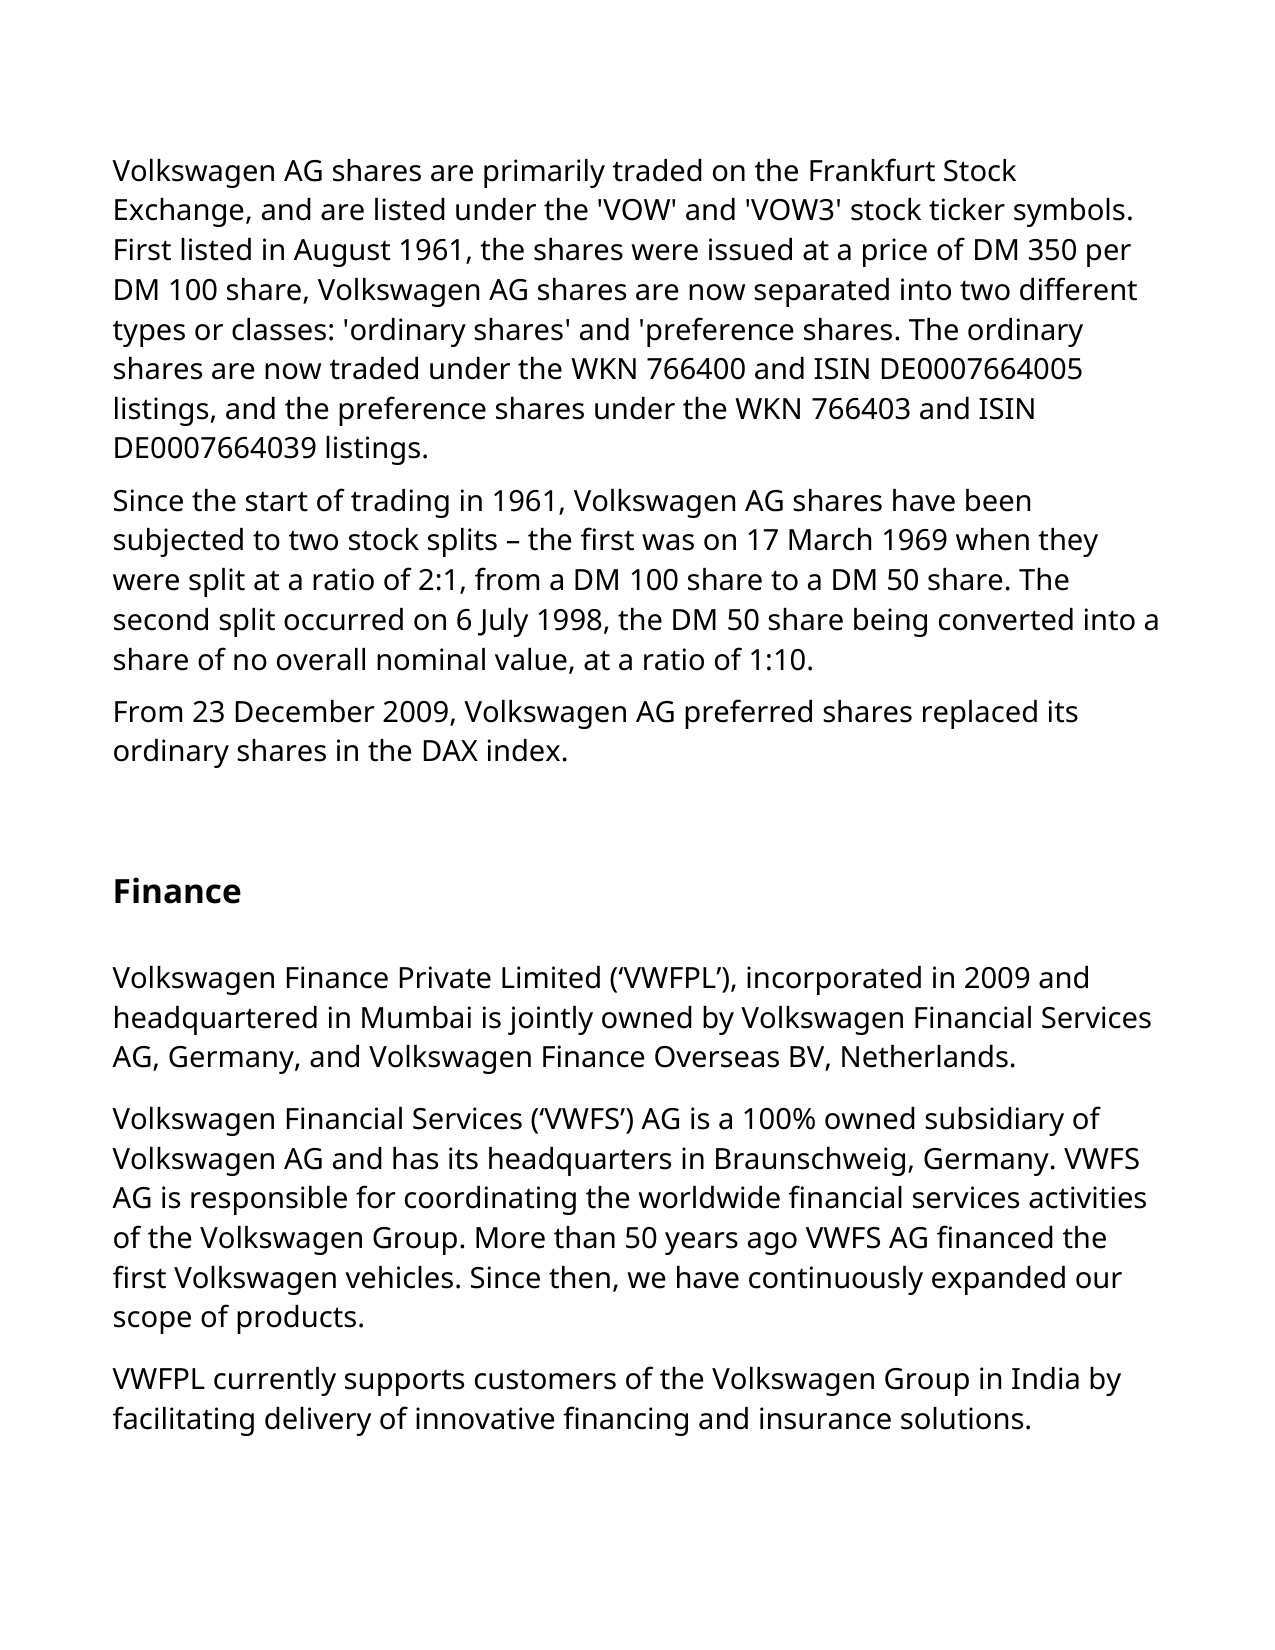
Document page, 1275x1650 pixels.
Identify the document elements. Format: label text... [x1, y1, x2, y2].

text Volkswagen Finance Private Limited (‘VWFPL’), incorporated in 2009 and headquartered in Mumbai is jointly owned by Volkswagen Financial Services AG, Germany, and Volkswagen Finance Overseas BV, Netherlands. [112, 957, 1162, 1076]
text Volkswagen Financial Services (‘VWFS’) AG is a 100% owned subsidiary of Volkswagen AG and has its headquarters in Braunschweig, Germany. VWFS AG is responsible for coordinating the worldwide financial services activities of the Volkswagen Group. More than 50 years ago VWFS AG financed the first Volkswagen vehicles. Since then, we have continuously expanded our scope of products. [112, 1098, 1162, 1336]
text Volkswagen AG shares are primarily traded on the Frankfurt Stock Exchange, and are listed under the 'VOW' and 'VOW3' stock ticker symbols. First listed in August 1961, the shares were issued at a price of DM 350 per DM 100 share, Volkswagen AG shares are now separated into two different types or classes: 'ordinary shares' and 'preference shares. The ordinary shares are now traded under the WKN 766400 and ISIN DE0007664005 listings, and the preference shares under the WKN 766403 and ISIN DE0007664039 listings. [112, 150, 1162, 467]
text Finance [112, 868, 1162, 914]
text Since the start of trading in 1961, Volkswagen AG shares have been subjected to two stock splits – the first was on 17 March 1969 when they were split at a ratio of 2:1, from a DM 100 share to a DM 50 share. The second split occurred on 6 July 1998, the DM 50 share being converted into a share of no overall nominal value, at a ratio of 1:10. [112, 480, 1162, 678]
text From 23 December 2009, Volkswagen AG preferred shares replaced its ordinary shares in the DAX index. [112, 691, 1162, 770]
text VWFPL currently supports customers of the Volkswagen Group in India by facilitating delivery of innovative financing and insurance solutions. [112, 1358, 1162, 1438]
